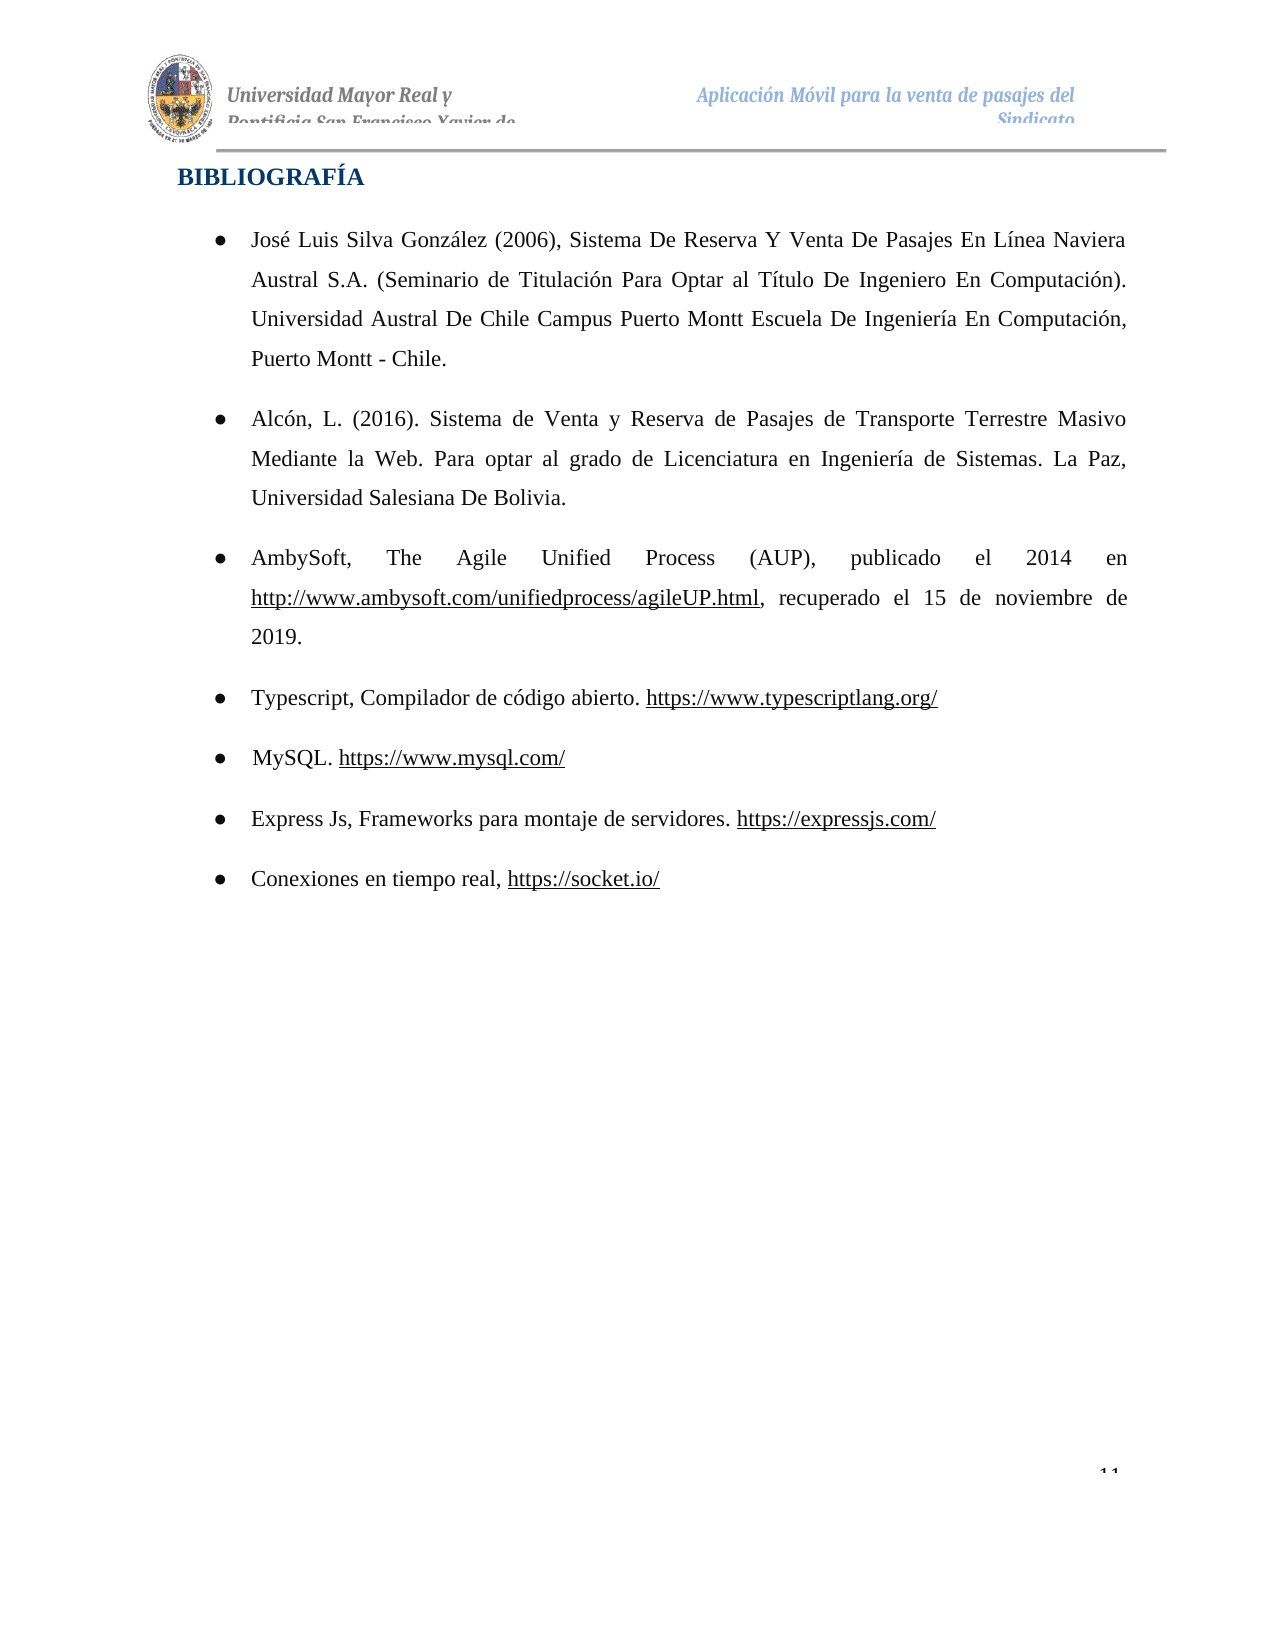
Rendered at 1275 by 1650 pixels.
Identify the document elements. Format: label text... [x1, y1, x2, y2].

subtitle BIBLIOGRAFÍA [177, 162, 1204, 191]
list Typescript, Compilador de código abierto. https://www.typescriptlang.org/ [213, 684, 1204, 710]
picture [147, 54, 213, 143]
list Alcón, L. (2016). Sistema de Venta y Reserva de Pasajes de Transporte Terrestre Masivo Mediante la Web. Para optar al grado de Licenciatura en Ingeniería de Sistemas. La Paz, Universidad Salesiana De Bolivia. [213, 405, 1128, 511]
list Conexiones en tiempo real, https://socket.io/ [213, 865, 1204, 892]
list Express Js, Frameworks para montaje de servidores. https://expressjs.com/ [213, 805, 1204, 831]
list MySQL. https://www.mysql.com/ [213, 744, 1204, 771]
list José Luis Silva González (2006), Sistema De Reserva Y Venta De Pasajes En Línea Naviera Austral S.A. (Seminario de Titulación Para Optar al Título De Ingeniero En Computación). Universidad Austral De Chile Campus Puerto Montt Escuela De Ingeniería En Computación, Puerto Montt - Chile. [213, 226, 1128, 371]
list AmbySoft, The Agile Unified Process (AUP), publicado el 2014 en http://www.ambysoft.com/unifiedprocess/agileUP.html, recuperado el 15 de noviembre de 2019. [213, 544, 1128, 650]
